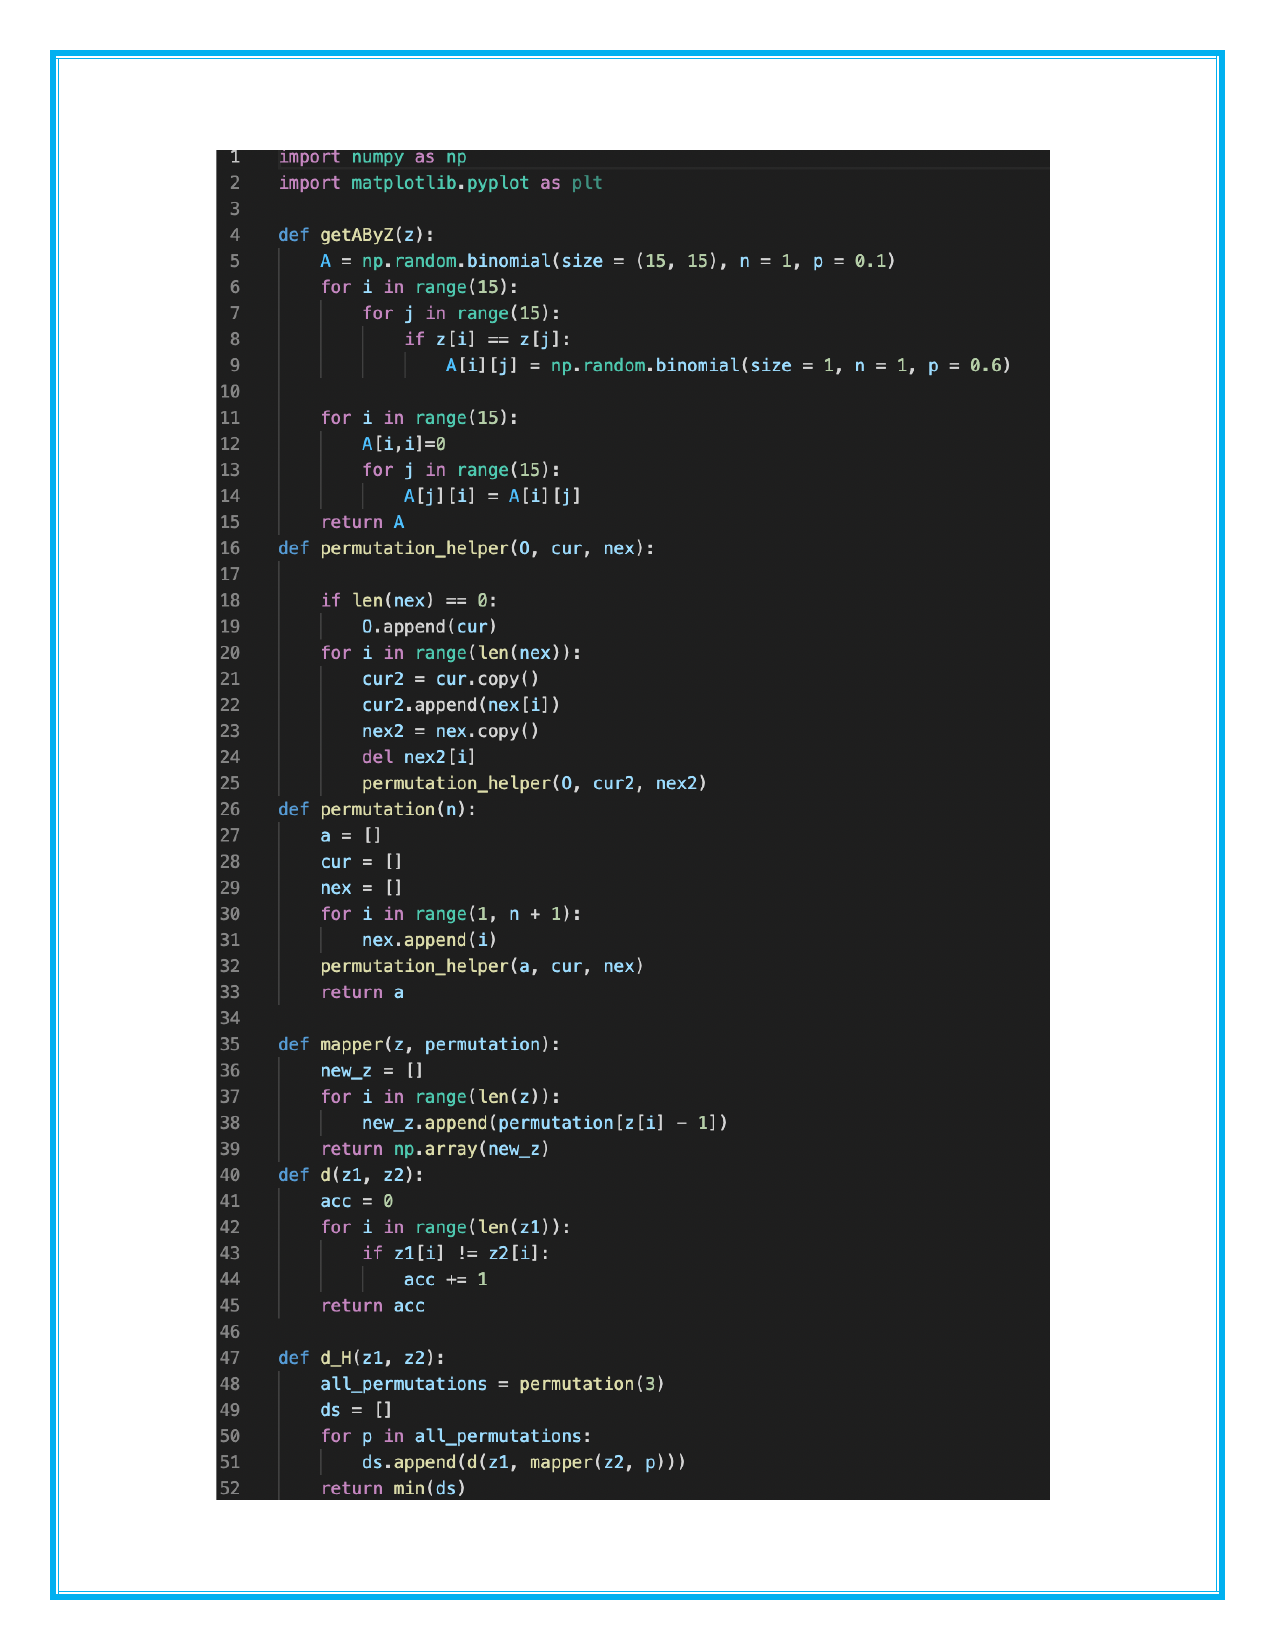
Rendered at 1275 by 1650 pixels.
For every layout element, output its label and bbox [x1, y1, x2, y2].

picture [216, 150, 1050, 1500]
